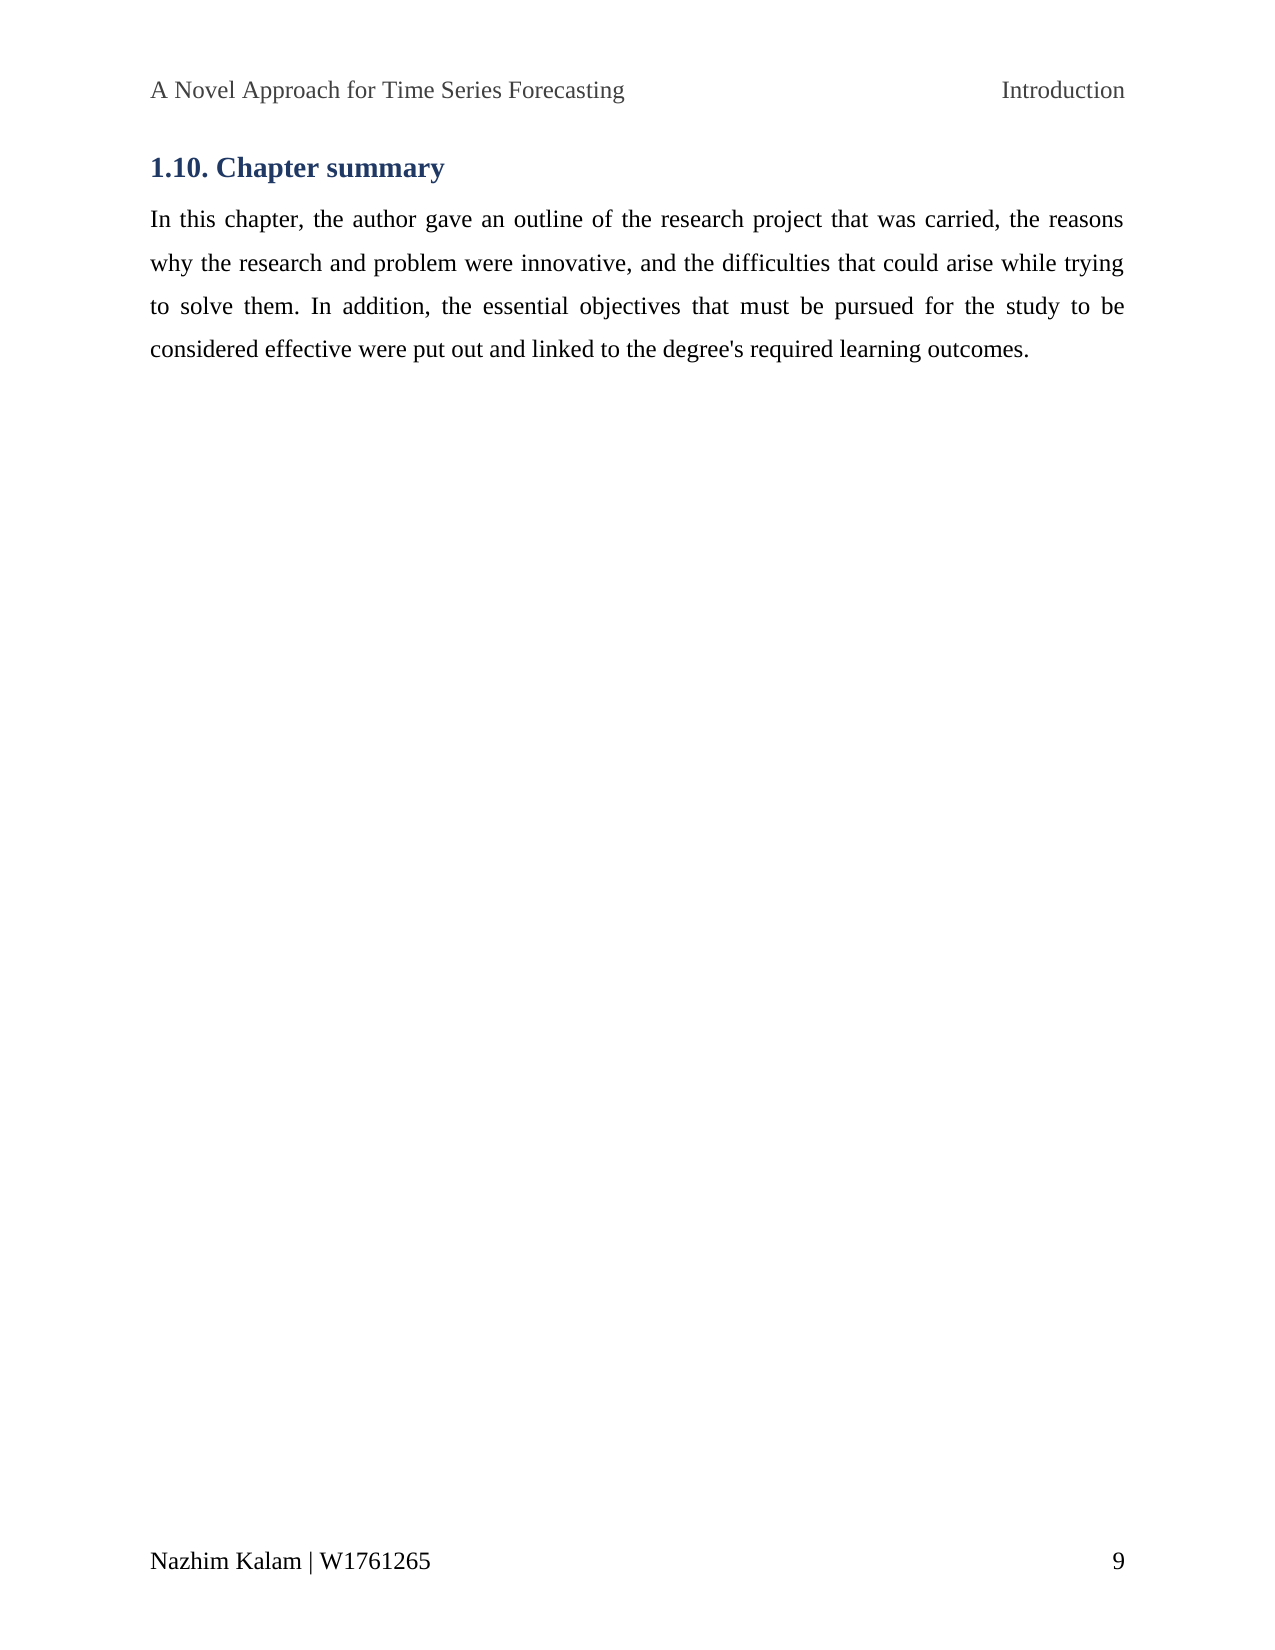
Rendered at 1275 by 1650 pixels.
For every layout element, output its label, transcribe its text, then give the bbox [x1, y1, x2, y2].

text In this chapter, the author gave an outline of the research project that was carried, the reasons why the research and problem were innovative, and the difficulties that could arise while trying to solve them. In addition, the essential objectives that must be pursued for the study to be considered effective were put out and linked to the degree's required learning outcomes. [150, 204, 1125, 363]
subtitle 1.10. Chapter summary [150, 150, 1125, 183]
